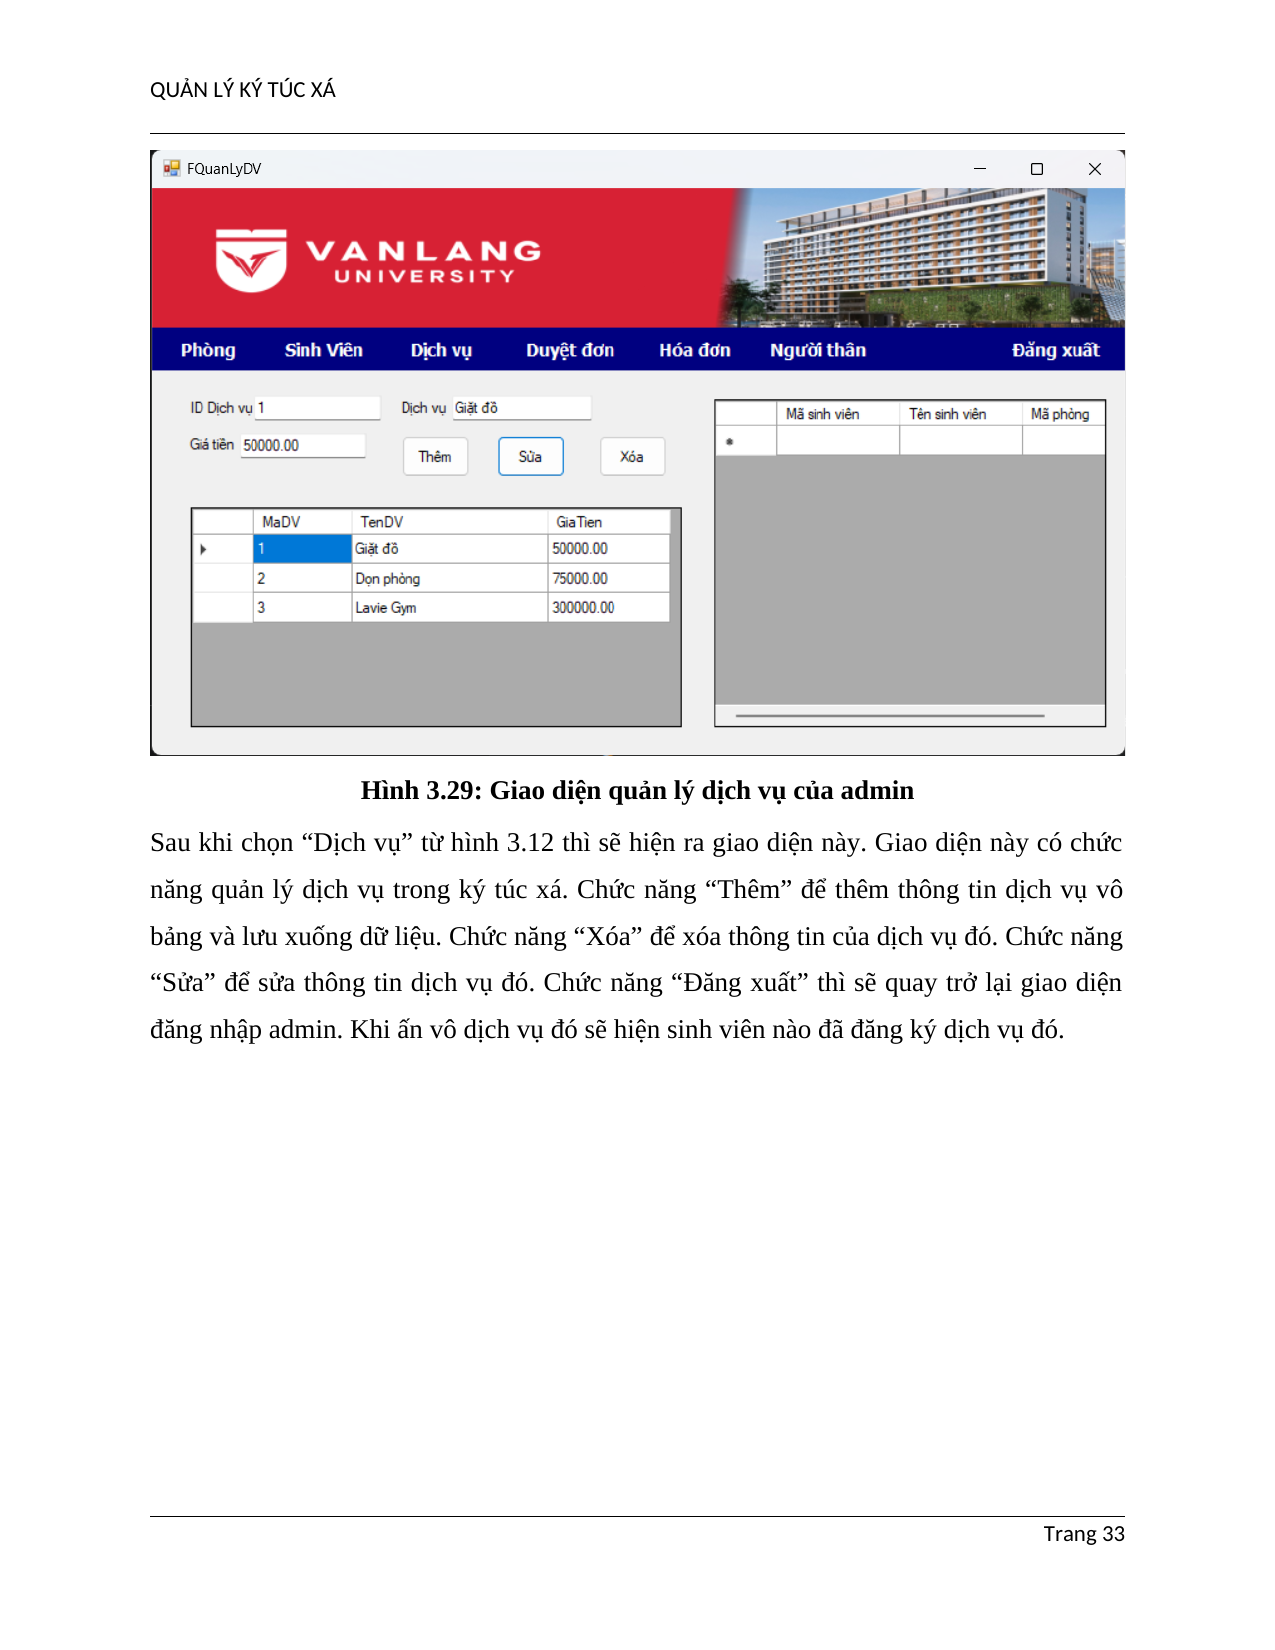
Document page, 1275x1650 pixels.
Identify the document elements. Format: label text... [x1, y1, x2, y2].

picture [150, 150, 1125, 756]
text Sau khi chọn “Dịch vụ” từ hình 3.12 thì sẽ hiện ra giao diện này. Giao diện này có chức năng quản lý dịch vụ trong ký túc xá. Chức năng “Thêm” để thêm thông tin dịch vụ vô bảng và lưu xuống dữ liệu. Chức năng “Xóa” để xóa thông tin của dịch vụ đó. Chức năng “Sửa” để sửa thông tin dịch vụ đó. Chức năng “Đăng xuất” thì sẽ quay trở lại giao diện đăng nhập admin. Khi ấn vô dịch vụ đó sẽ hiện sinh viên nào đã đăng ký dịch vụ đó. [150, 826, 1125, 1044]
